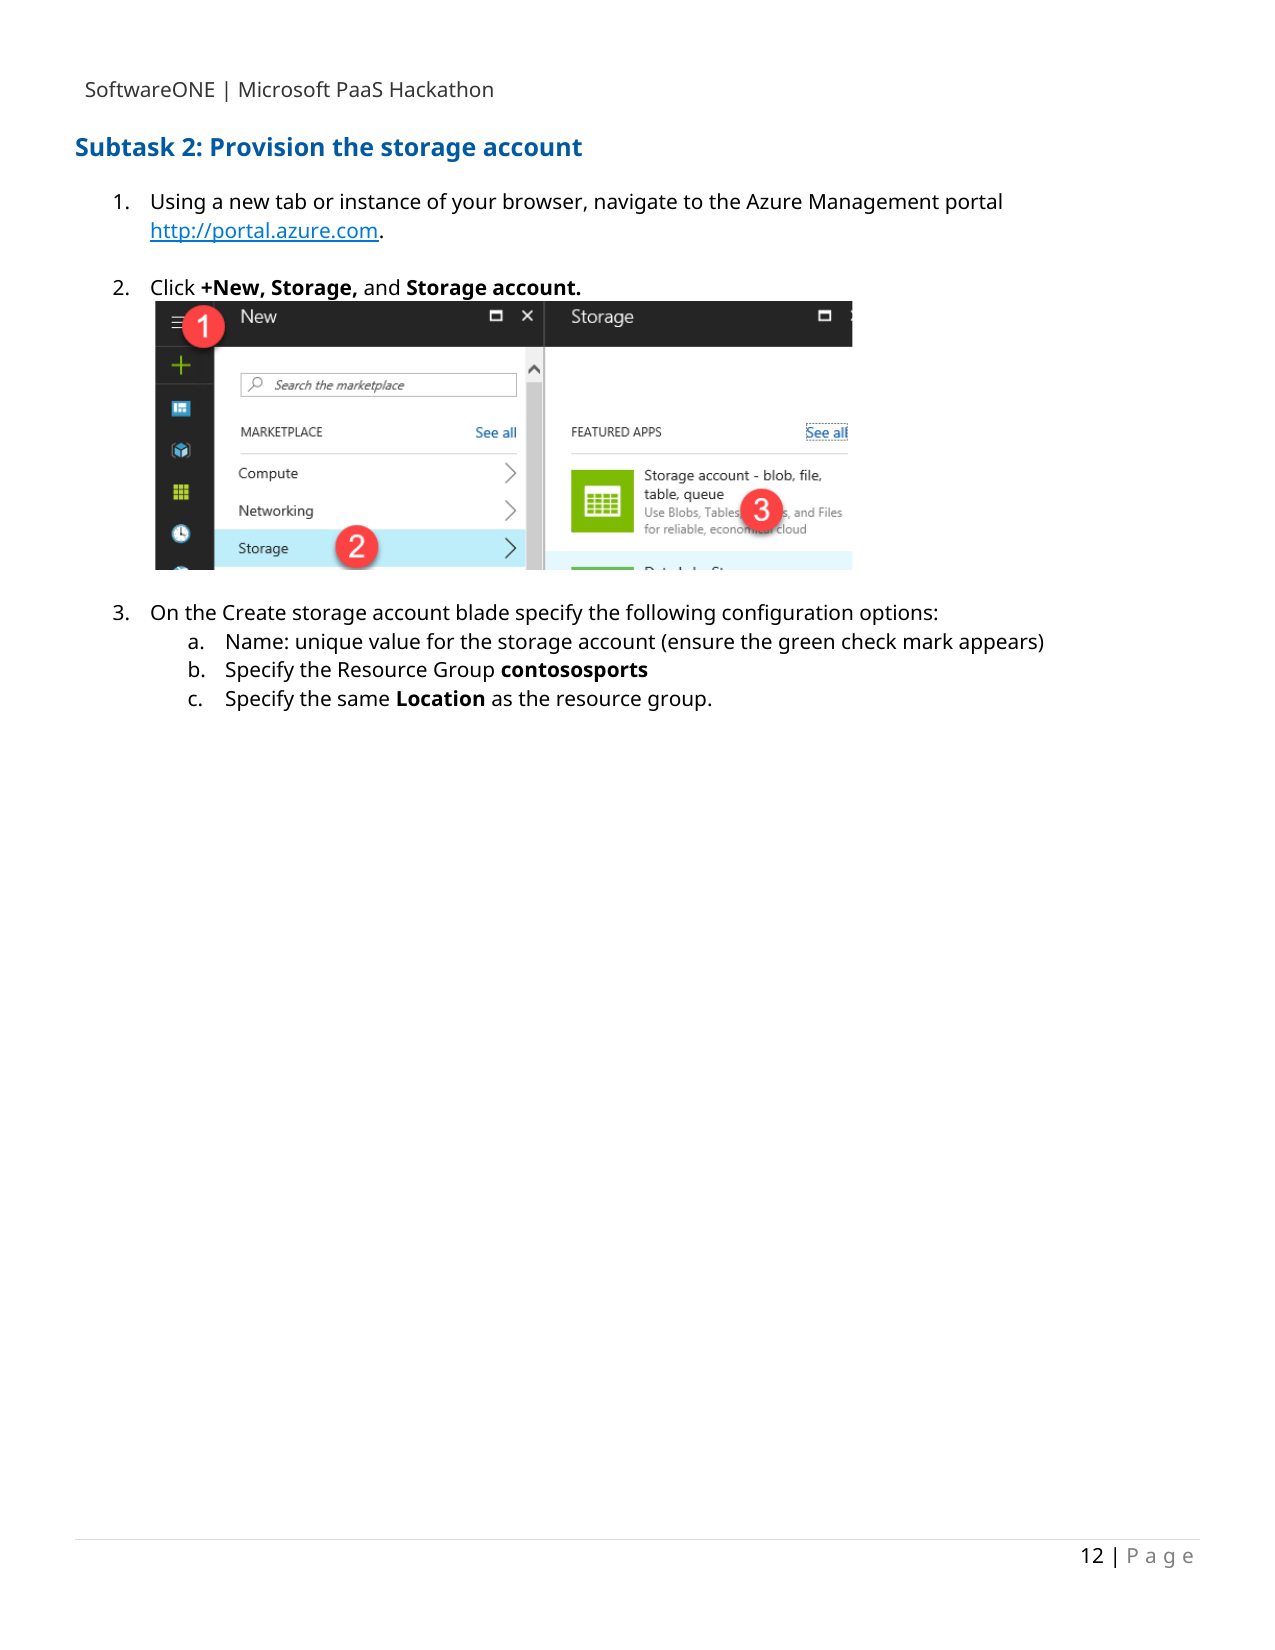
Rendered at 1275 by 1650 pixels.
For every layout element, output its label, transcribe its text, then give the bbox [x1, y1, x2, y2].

list Using a new tab or instance of your browser, navigate to the Azure Management portal http://portal.azure.com. [112, 187, 1200, 273]
picture [155, 301, 853, 570]
subtitle Subtask 2: Provision the storage account [75, 132, 1200, 162]
list Specify the Resource Group contososports [187, 655, 1200, 684]
list On the Create storage account blade specify the following configuration options: [112, 598, 1200, 627]
list Click +New, Storage, and Storage account. [112, 273, 1200, 301]
list Specify the same Location as the resource group. [187, 684, 1200, 712]
list Name: unique value for the storage account (ensure the green check mark appears) [187, 627, 1200, 655]
